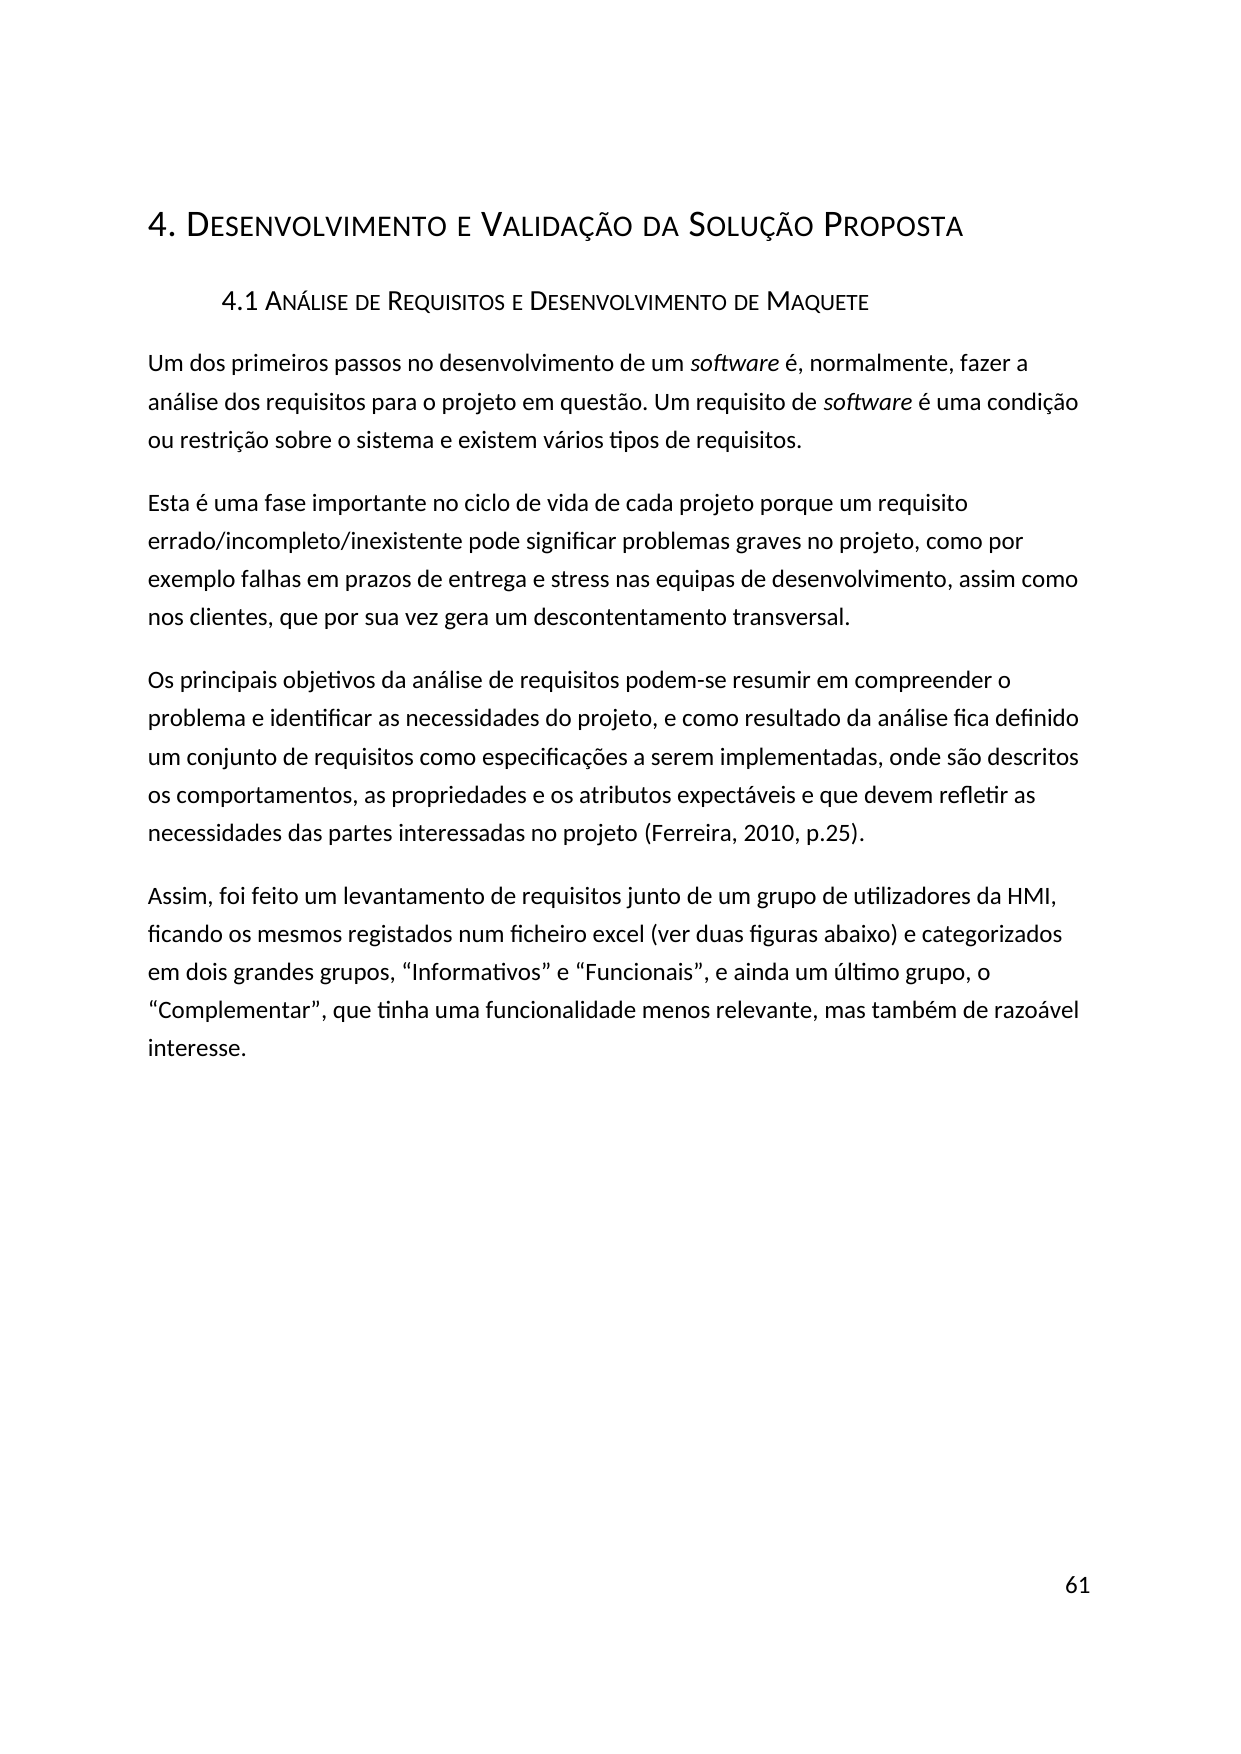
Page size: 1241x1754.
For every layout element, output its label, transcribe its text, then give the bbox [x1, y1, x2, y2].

text Os principais objetivos da análise de requisitos podem-se resumir em compreender o problema e identificar as necessidades do projeto, e como resultado da análise fica definido um conjunto de requisitos como especificações a serem implementadas, onde são descritos os comportamentos, as propriedades e os atributos expectáveis e que devem refletir as necessidades das partes interessadas no projeto (Ferreira, 2010, p.25). [148, 664, 1090, 847]
text Um dos primeiros passos no desenvolvimento de um software é, normalmente, fazer a análise dos requisitos para o projeto em questão. Um requisito de software é uma condição ou restrição sobre o sistema e existem vários tipos de requisitos. [148, 347, 1090, 454]
subtitle 4.1 Análise de Requisitos e Desenvolvimento de Maquete [148, 282, 1090, 318]
text Esta é uma fase importante no ciclo de vida de cada projeto porque um requisito errado/incompleto/inexistente pode significar problemas graves no projeto, como por exemplo falhas em prazos de entrega e stress nas equipas de desenvolvimento, assim como nos clientes, que por sua vez gera um descontentamento transversal. [148, 487, 1090, 632]
subtitle 4. Desenvolvimento e Validação da Solução Proposta [148, 200, 1090, 246]
text Assim, foi feito um levantamento de requisitos junto de um grupo de utilizadores da HMI, ficando os mesmos registados num ficheiro excel (ver duas figuras abaixo) e categorizados em dois grandes grupos, “Informativos” e “Funcionais”, e ainda um último grupo, o “Complementar”, que tinha uma funcionalidade menos relevante, mas também de razoável interesse. [148, 880, 1090, 1063]
